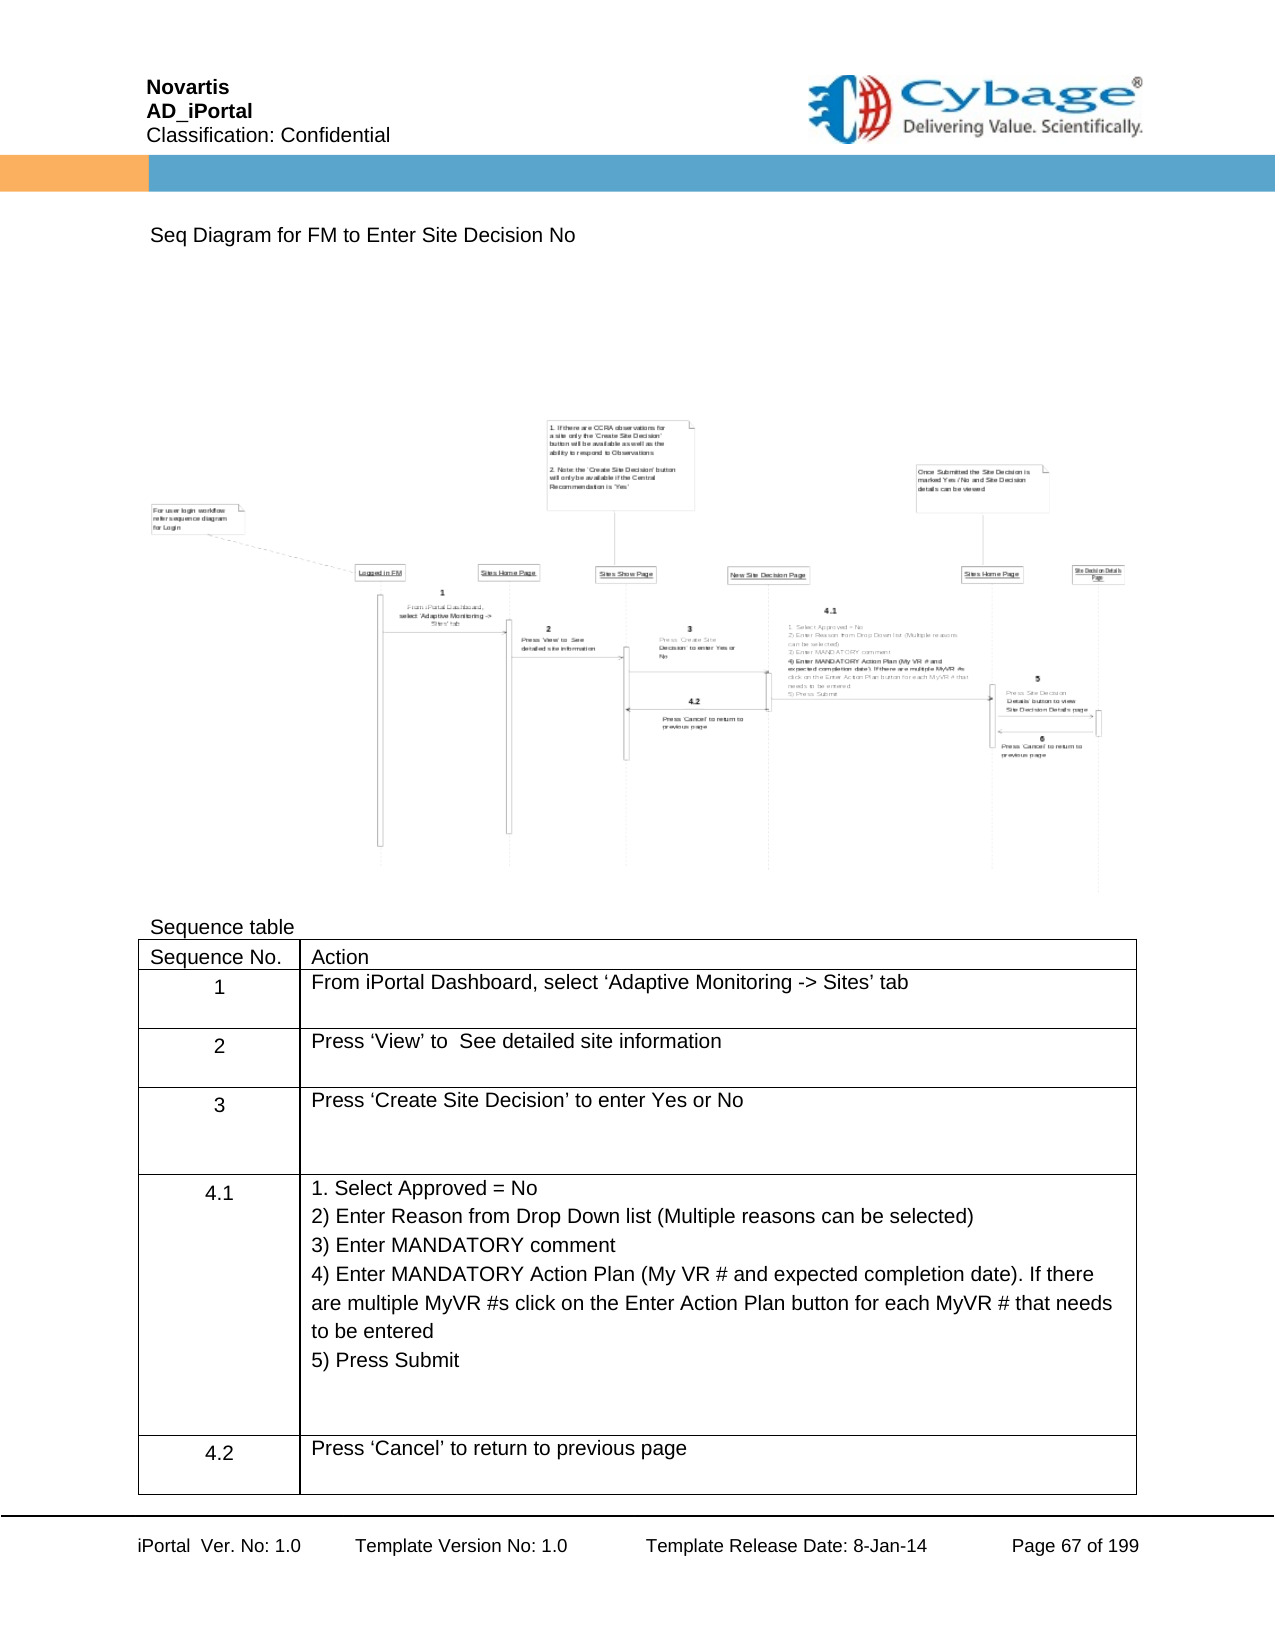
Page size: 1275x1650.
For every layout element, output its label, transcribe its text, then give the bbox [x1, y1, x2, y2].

table_cell Press ‘Create Site Decision’ to enter Yes or No [301, 1088, 1136, 1174]
table_cell 1. Select Approved = No 2) Enter Reason from Drop Down list (Multiple reasons can be selected) 3) Enter MANDATORY comment 4) Enter MANDATORY Action Plan (My VR # and expected completion date). If there are multiple MyVR #s click on the Enter Action Plan button for each MyVR # that needs to be entered 5) Press Submit [301, 1175, 1136, 1434]
text Sequence table [150, 909, 1125, 938]
table_cell Press ‘View’ to See detailed site information [301, 1029, 1136, 1087]
text Seq Diagram for FM to Enter Site Decision No [150, 217, 1125, 246]
table_cell 2 [139, 1029, 299, 1087]
table_cell 4.2 [139, 1436, 299, 1493]
table_cell Press ‘Cancel’ to return to previous page [301, 1436, 1136, 1493]
table_cell From iPortal Dashboard, select ‘Adaptive Monitoring -> Sites’ tab [301, 970, 1136, 1028]
table_cell 1 [139, 970, 299, 1028]
picture [808, 75, 1143, 144]
table_cell 4.1 [139, 1175, 299, 1434]
table_header Action [301, 940, 1136, 969]
table_cell 3 [139, 1088, 299, 1174]
table_header Sequence No. [139, 940, 299, 969]
